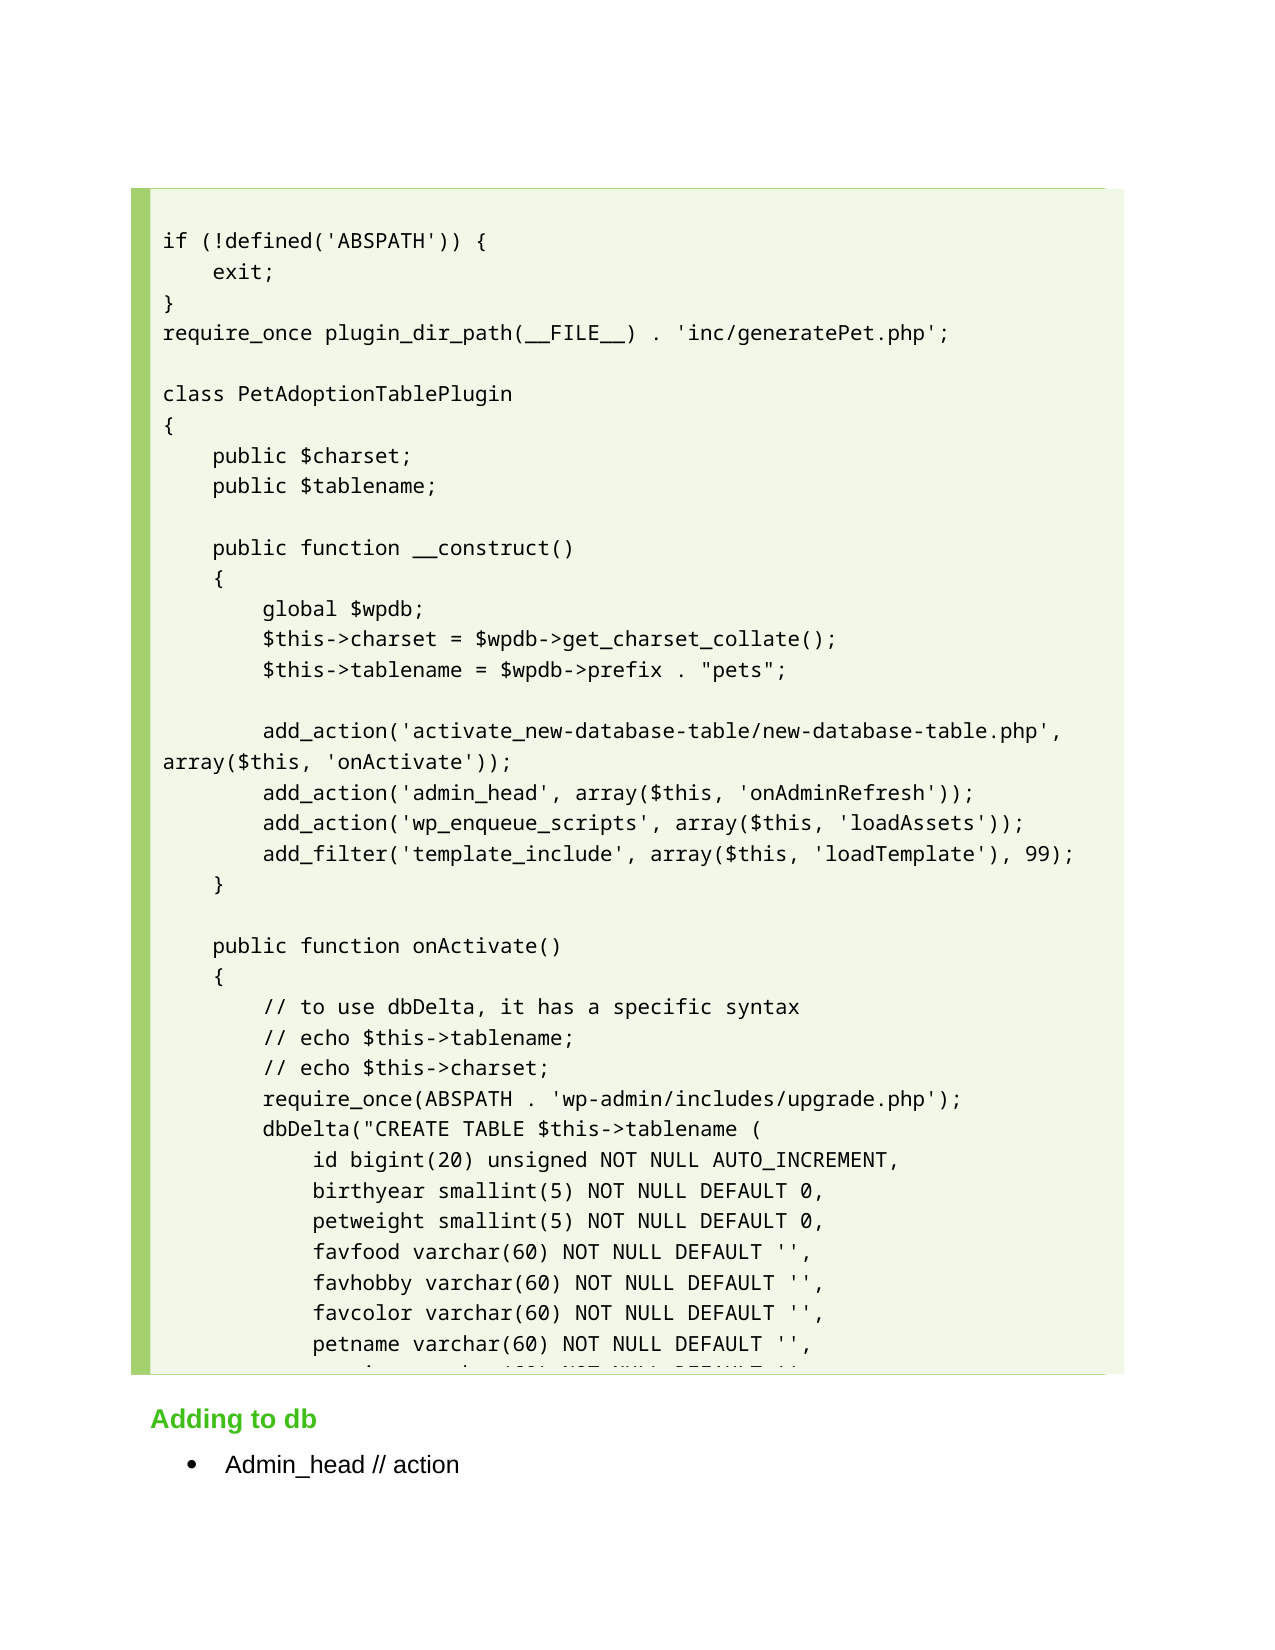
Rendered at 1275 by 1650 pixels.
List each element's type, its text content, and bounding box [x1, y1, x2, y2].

text Admin_head // action [187, 1450, 1125, 1478]
text Adding to db [150, 1375, 1125, 1435]
